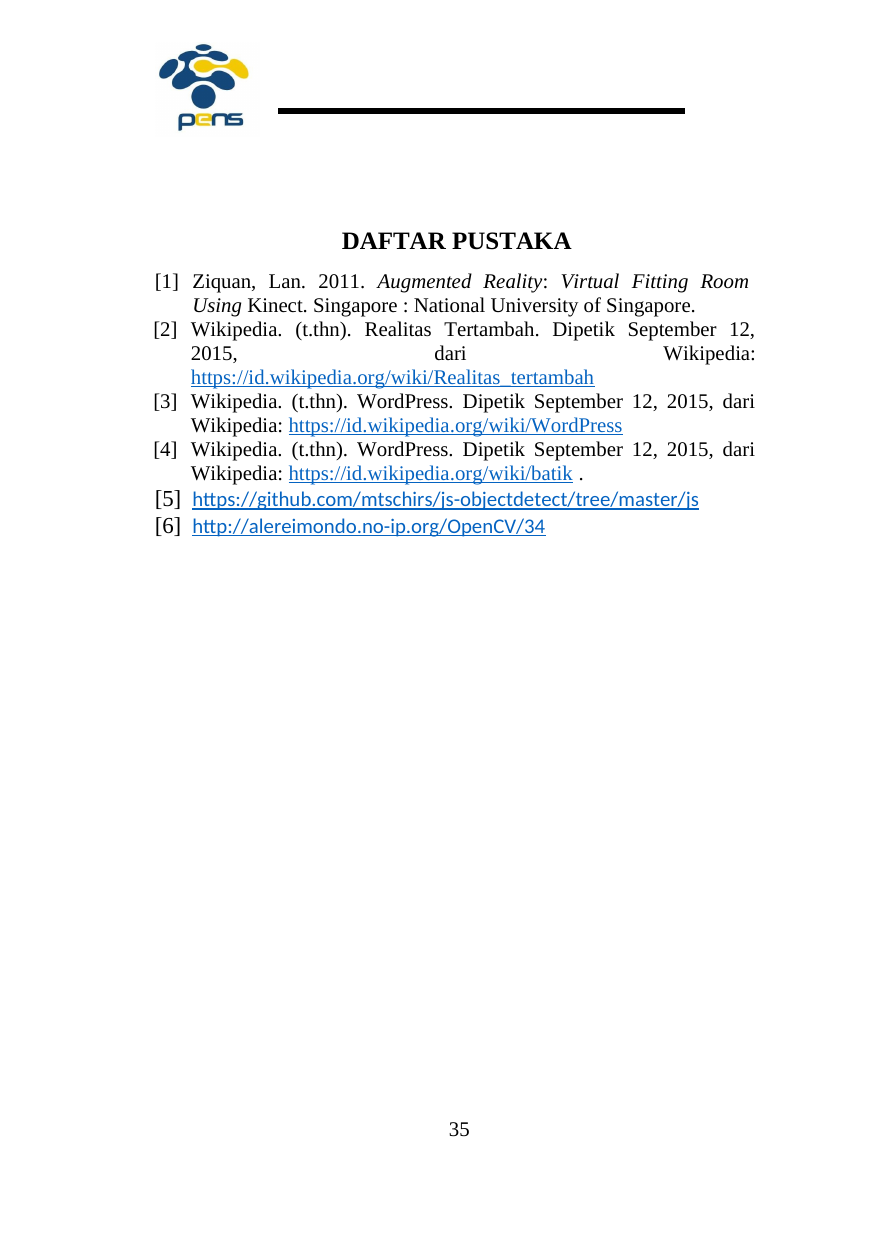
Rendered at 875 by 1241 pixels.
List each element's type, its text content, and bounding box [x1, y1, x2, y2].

list Wikipedia. (t.thn). WordPress. Dipetik September 12, 2015, dari Wikipedia: https://id.wikipedia.org/wiki/WordPress [153, 389, 756, 437]
picture [155, 42, 260, 137]
list Wikipedia. (t.thn). WordPress. Dipetik September 12, 2015, dari Wikipedia: https://id.wikipedia.org/wiki/batik . [153, 437, 756, 485]
list Ziquan, Lan. 2011. Augmented Reality: Virtual Fitting Room Using Kinect. Singapore : National University of Singapore. [154, 269, 751, 317]
text DAFTAR PUSTAKA [162, 226, 751, 254]
list http://alereimondo.no-ip.org/OpenCV/34 [154, 512, 751, 538]
list Wikipedia. (t.thn). Realitas Tertambah. Dipetik September 12, 2015, dari Wikipedia: https://id.wikipedia.org/wiki/Realitas_tertambah [153, 317, 756, 389]
list https://github.com/mtschirs/js-objectdetect/tree/master/js [154, 485, 751, 512]
